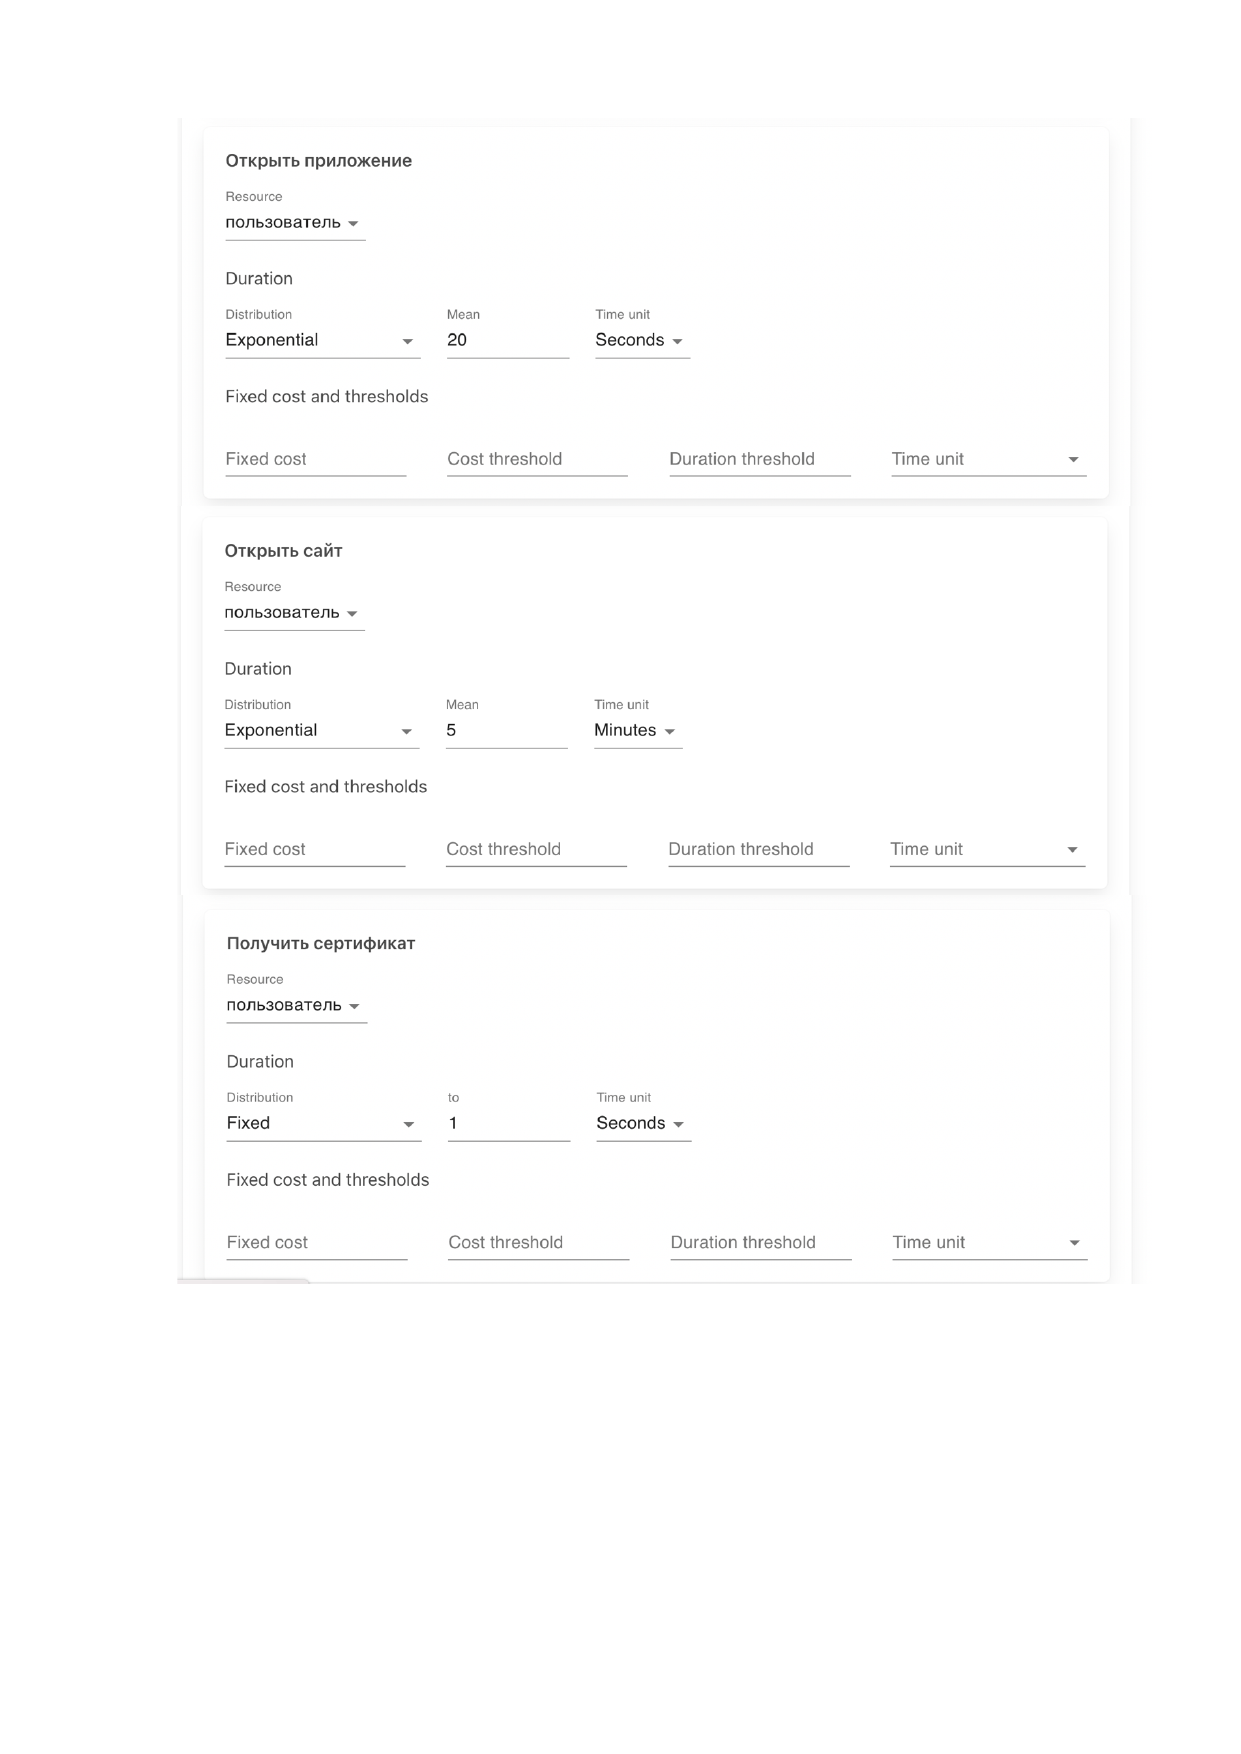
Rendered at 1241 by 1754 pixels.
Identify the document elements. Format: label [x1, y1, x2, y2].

picture [177, 118, 1152, 1284]
